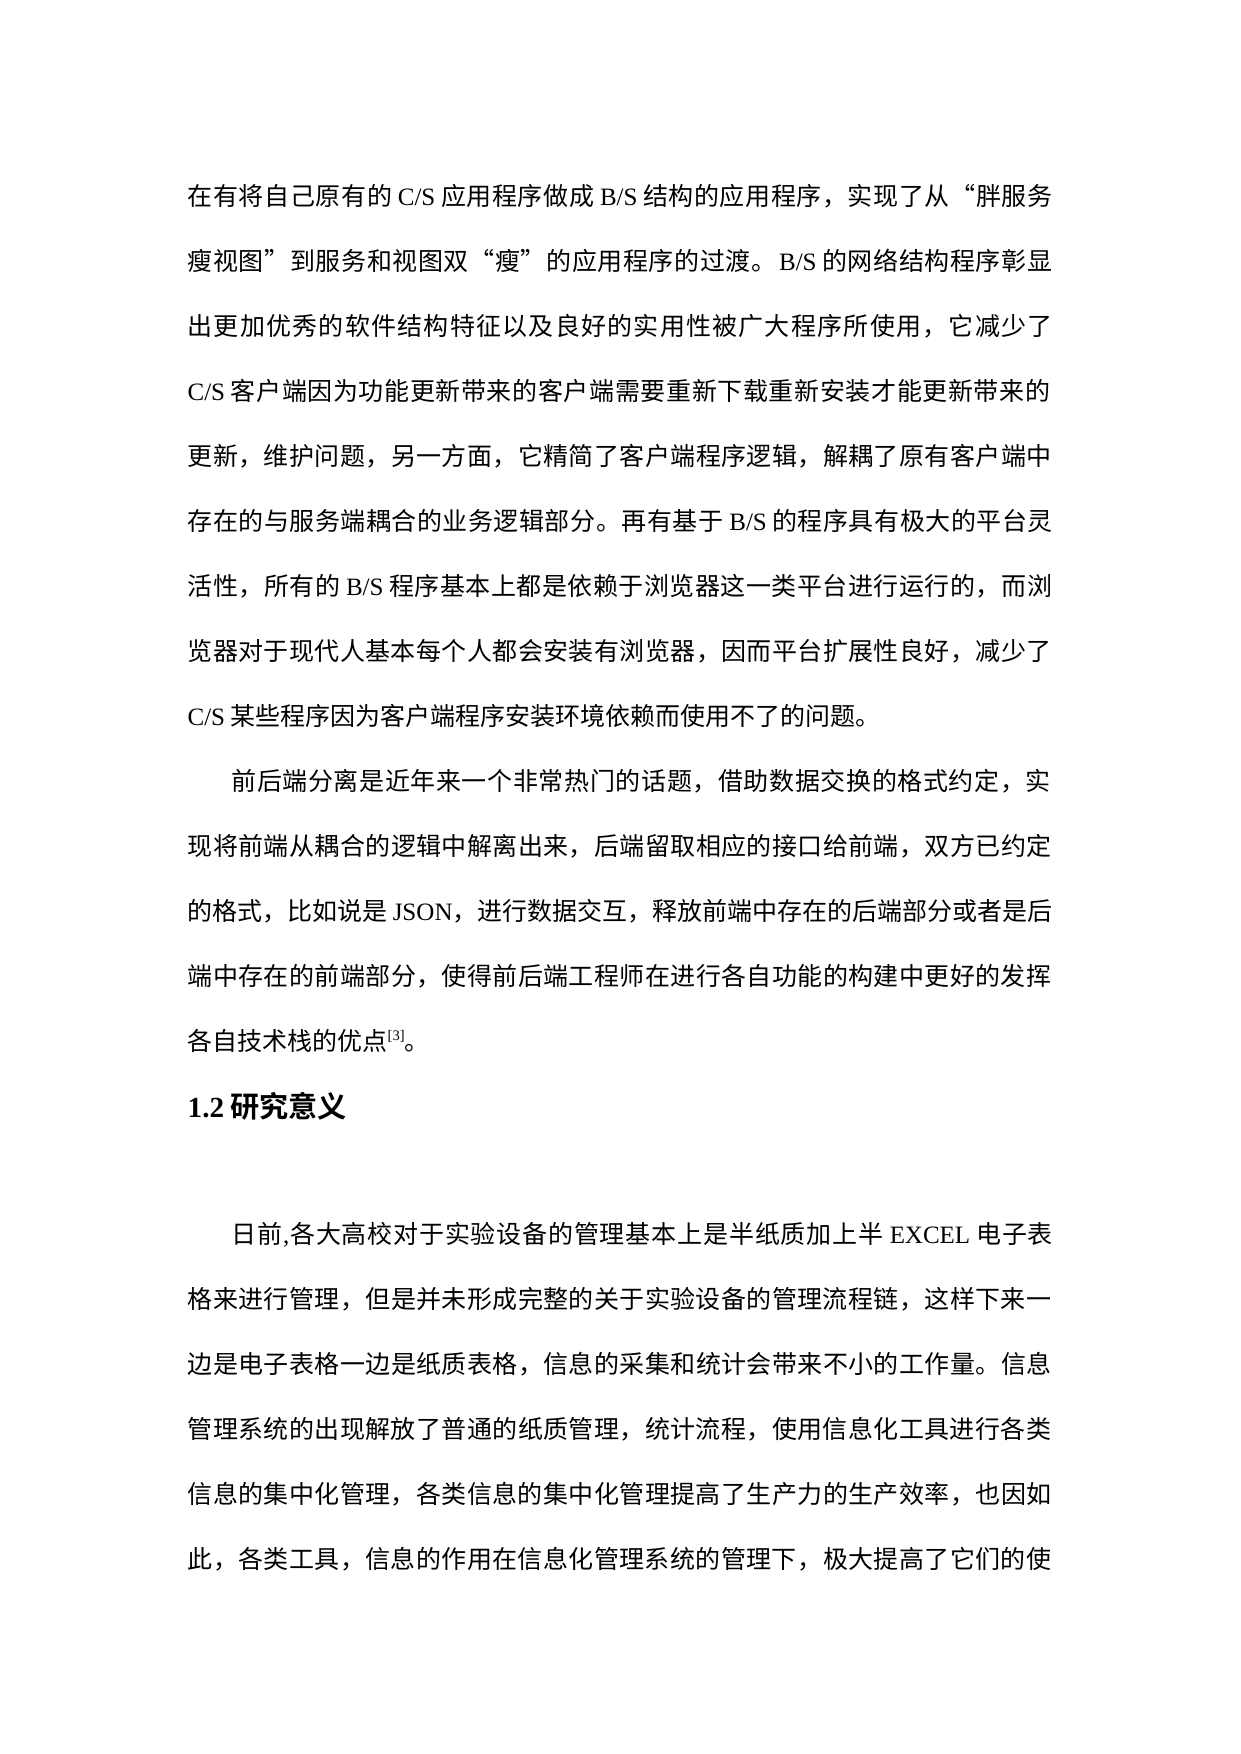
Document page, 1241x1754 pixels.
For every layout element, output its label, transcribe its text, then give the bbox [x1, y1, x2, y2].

text 1.2研究意义 [187, 1072, 1053, 1137]
text 前后端分离是近年来一个非常热门的话题，借助数据交换的格式约定，实现将前端从耦合的逻辑中解离出来，后端留取相应的接口给前端，双方已约定的格式，比如说是JSON，进行数据交互，释放前端中存在的后端部分或者是后端中存在的前端部分，使得前后端工程师在进行各自功能的构建中更好的发挥各自技术栈的优点[3]。 [187, 747, 1053, 1072]
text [187, 162, 1053, 747]
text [187, 1200, 1053, 1590]
